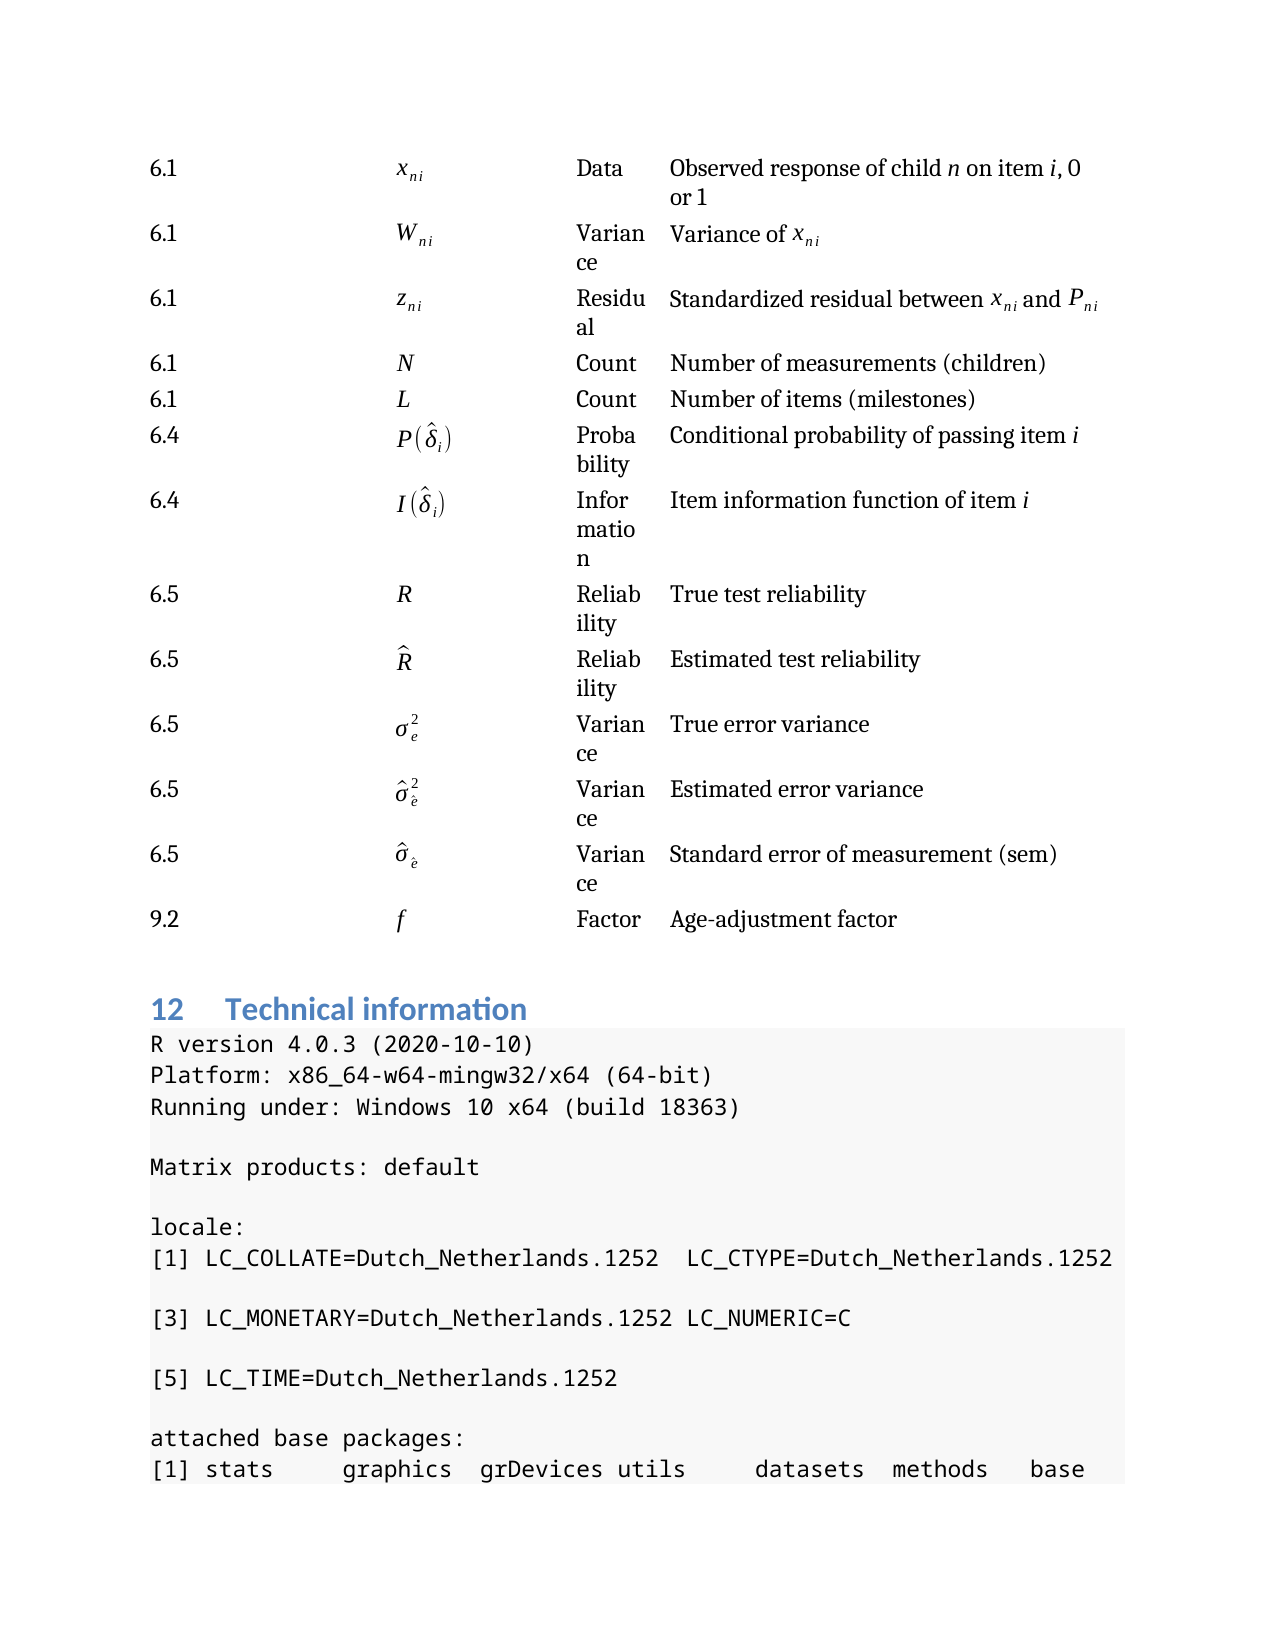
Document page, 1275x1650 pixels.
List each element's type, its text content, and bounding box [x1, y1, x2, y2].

table_cell Item information function of item [659, 483, 1114, 576]
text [150, 1028, 1125, 1484]
table_cell True test reliability [659, 576, 1114, 641]
table_cell [384, 418, 565, 482]
table_cell 6.4 [139, 418, 384, 482]
table_cell 6.1 [139, 381, 384, 417]
table_cell Standard error of measurement (sem) [659, 836, 1114, 901]
table_cell Conditional probability of passing item [659, 418, 1114, 482]
table_cell Variance [565, 706, 658, 771]
table_cell [384, 706, 565, 771]
table_cell 6.5 [139, 641, 384, 706]
table_cell 6.1 [139, 280, 384, 345]
table_cell [384, 345, 565, 381]
table_cell [384, 836, 565, 901]
table_cell [384, 901, 565, 937]
table_cell Observed response of child on item , 0 or 1 [659, 150, 1114, 215]
table_cell Age-adjustment factor [659, 901, 1114, 937]
table_cell Count [565, 345, 658, 381]
table_cell Number of items (milestones) [659, 381, 1114, 417]
table_cell Factor [565, 901, 658, 937]
table_cell 6.5 [139, 771, 384, 836]
table_cell 6.1 [139, 345, 384, 381]
table_cell Data [565, 150, 658, 215]
table_cell Estimated test reliability [659, 641, 1114, 706]
table_cell Variance of [659, 215, 1114, 280]
table_cell Variance [565, 836, 658, 901]
table_cell Residual [565, 280, 658, 345]
table_cell 6.5 [139, 576, 384, 641]
table_cell Estimated error variance [659, 771, 1114, 836]
table_cell [384, 641, 565, 706]
table_cell True error variance [659, 706, 1114, 771]
table_cell Variance [565, 215, 658, 280]
table_cell [384, 215, 565, 280]
table_cell Count [565, 381, 658, 417]
table_cell Variance [565, 771, 658, 836]
table_cell [384, 280, 565, 345]
table_cell Standardized residual between and [659, 280, 1114, 345]
table_cell [384, 381, 565, 417]
table_cell 9.2 [139, 901, 384, 937]
table_cell [384, 771, 565, 836]
table_cell [384, 150, 565, 215]
table_cell Reliability [565, 641, 658, 706]
table_cell [384, 483, 565, 576]
table_cell Reliability [565, 576, 658, 641]
table_cell [384, 576, 565, 641]
table_cell 6.5 [139, 836, 384, 901]
table_cell Number of measurements (children) [659, 345, 1114, 381]
table_cell Information [565, 483, 658, 576]
table_cell 6.1 [139, 150, 384, 215]
table_cell 6.4 [139, 483, 384, 576]
subtitle 12 Technical information [150, 987, 1125, 1028]
table_cell 6.1 [139, 215, 384, 280]
table_cell Probability [565, 418, 658, 482]
table_cell 6.5 [139, 706, 384, 771]
